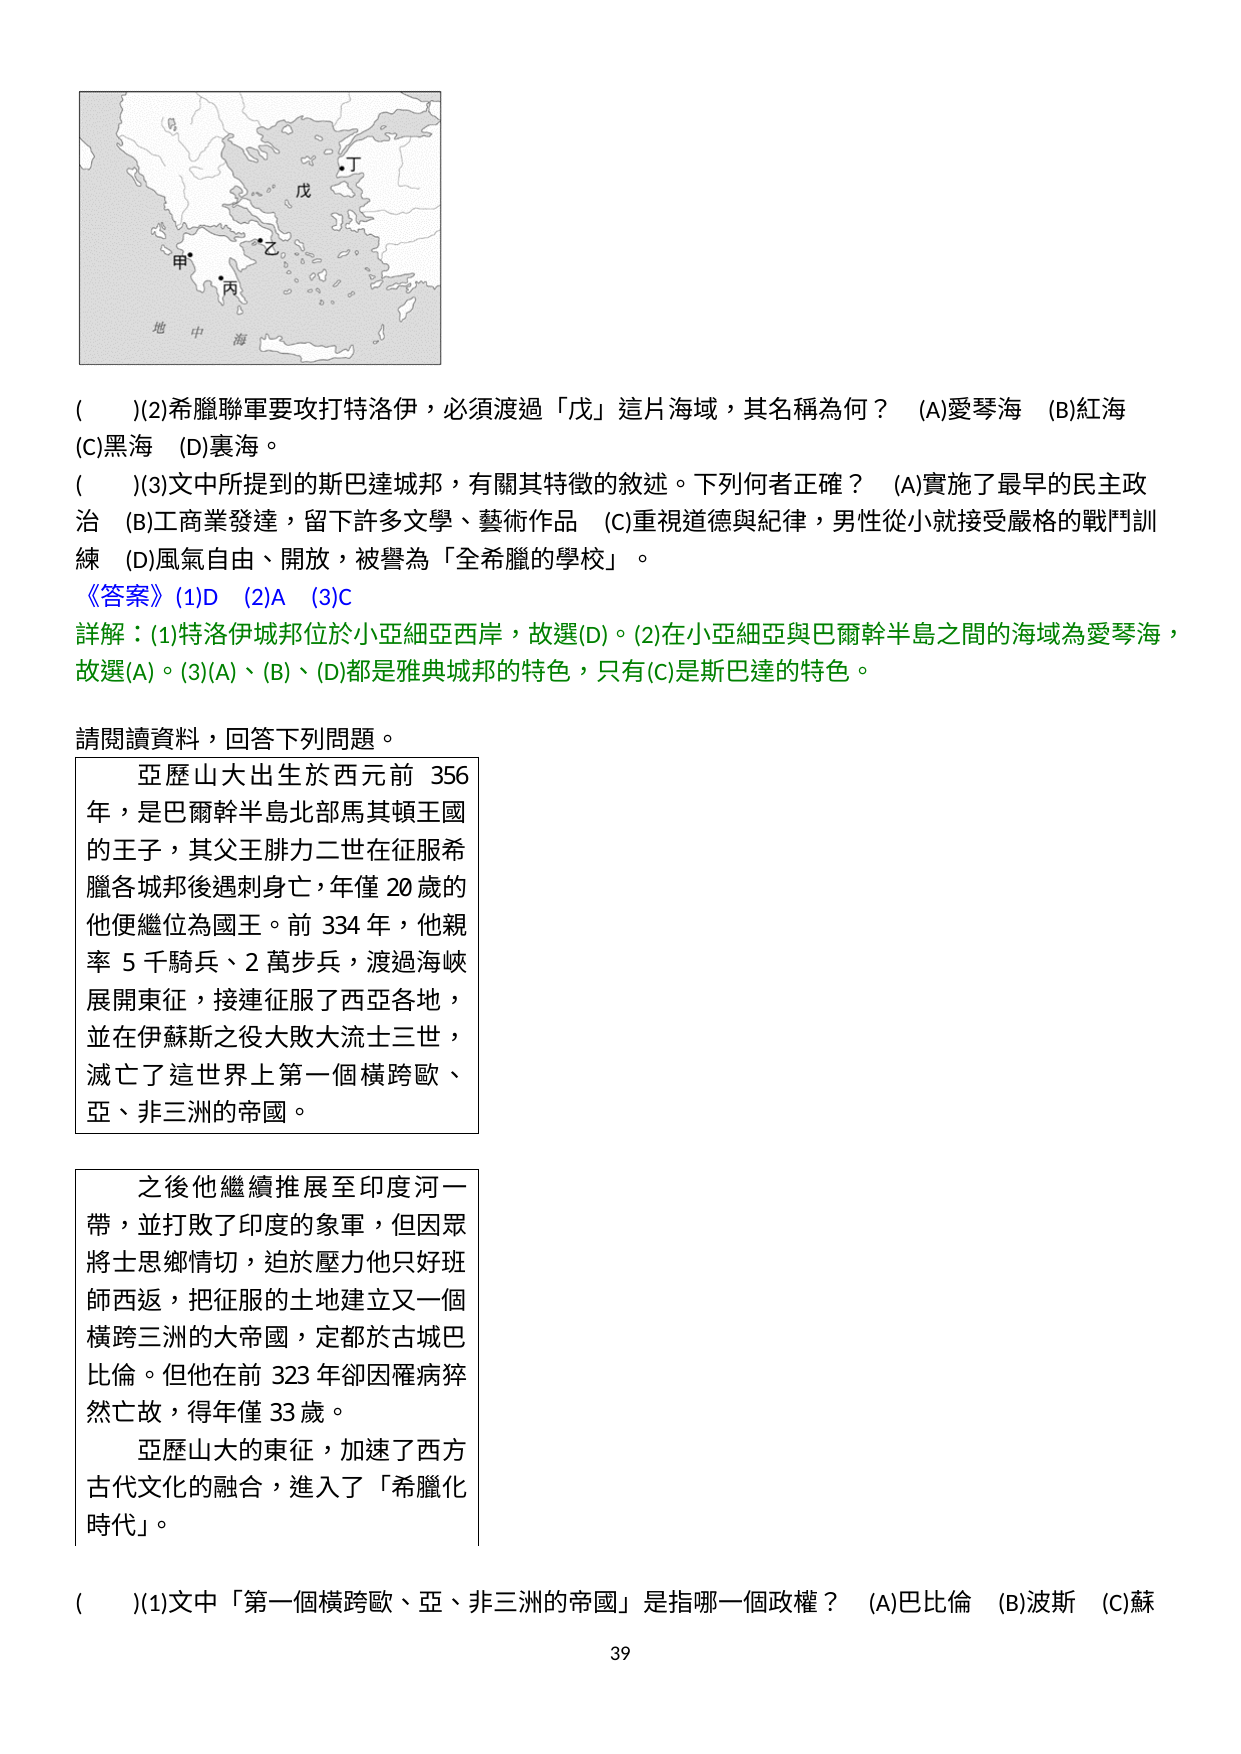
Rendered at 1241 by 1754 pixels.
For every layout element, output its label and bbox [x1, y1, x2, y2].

picture [75, 88, 444, 369]
